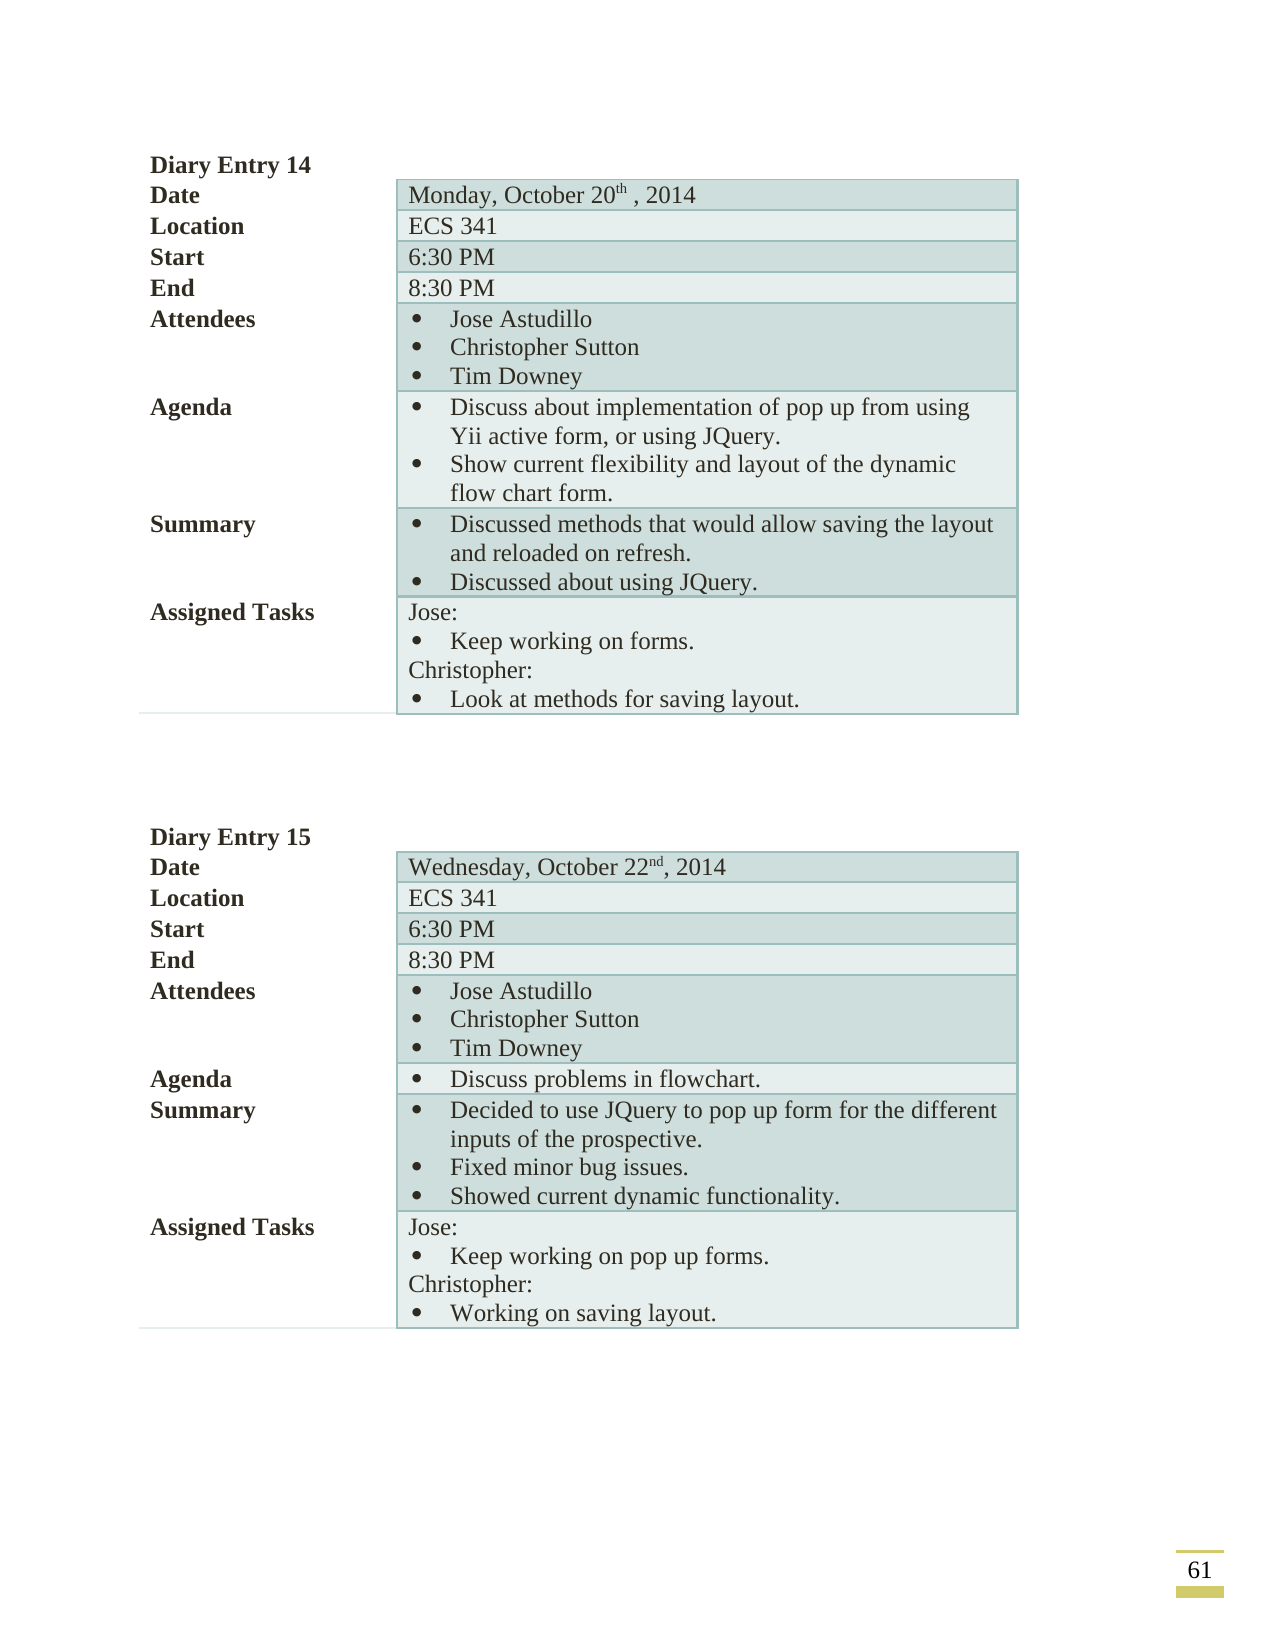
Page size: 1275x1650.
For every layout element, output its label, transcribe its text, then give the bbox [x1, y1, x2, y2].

table_cell End [139, 271, 396, 302]
table_cell Location [139, 209, 396, 240]
table_cell 8:30 PM [398, 945, 1016, 974]
table_cell 6:30 PM [398, 914, 1016, 943]
table_cell ECS 341 [398, 211, 1016, 240]
table_cell Agenda [139, 1062, 396, 1093]
table_cell Location [139, 881, 396, 912]
table_cell Attendees [139, 302, 396, 390]
table_cell Date [139, 851, 396, 881]
table_cell Jose: Keep working on forms. Christopher: Look at methods for saving layout. [398, 598, 1016, 712]
table_cell Attendees [139, 974, 396, 1062]
table_cell Assigned Tasks [139, 595, 396, 712]
table_header Diary Entry 14 [139, 150, 1017, 179]
table_cell Summary [139, 1093, 396, 1210]
table_cell 6:30 PM [398, 242, 1016, 271]
table_cell Start [139, 240, 396, 271]
table_cell Start [139, 912, 396, 943]
table_cell Monday, October 20th , 2014 [398, 180, 1016, 209]
table_cell Assigned Tasks [139, 1210, 396, 1327]
table_cell Jose Astudillo Christopher Sutton Tim Downey [398, 304, 1016, 390]
table_cell Wednesday, October 22nd, 2014 [398, 853, 1016, 881]
table_cell Agenda [139, 390, 396, 507]
table_cell 8:30 PM [398, 273, 1016, 302]
table_cell ECS 341 [398, 883, 1016, 912]
table_cell Discuss problems in flowchart. [398, 1064, 1016, 1093]
table_cell Summary [139, 507, 396, 595]
table_cell End [139, 943, 396, 974]
table_header Diary Entry 15 [139, 822, 1017, 851]
table_cell Decided to use JQuery to pop up form for the different inputs of the prospective. Fixed minor bug issues. Showed current dynamic functionality. [398, 1095, 1016, 1210]
table_cell Date [139, 179, 396, 209]
table_cell Jose Astudillo Christopher Sutton Tim Downey [398, 976, 1016, 1062]
table_cell Discuss about implementation of pop up from using Yii active form, or using JQuery. Show current flexibility and layout of the dynamic flow chart form. [398, 392, 1016, 507]
table_cell Discussed methods that would allow saving the layout and reloaded on refresh. Discussed about using JQuery. [398, 509, 1016, 595]
table_cell Jose: Keep working on pop up forms. Christopher: Working on saving layout. [398, 1212, 1016, 1327]
